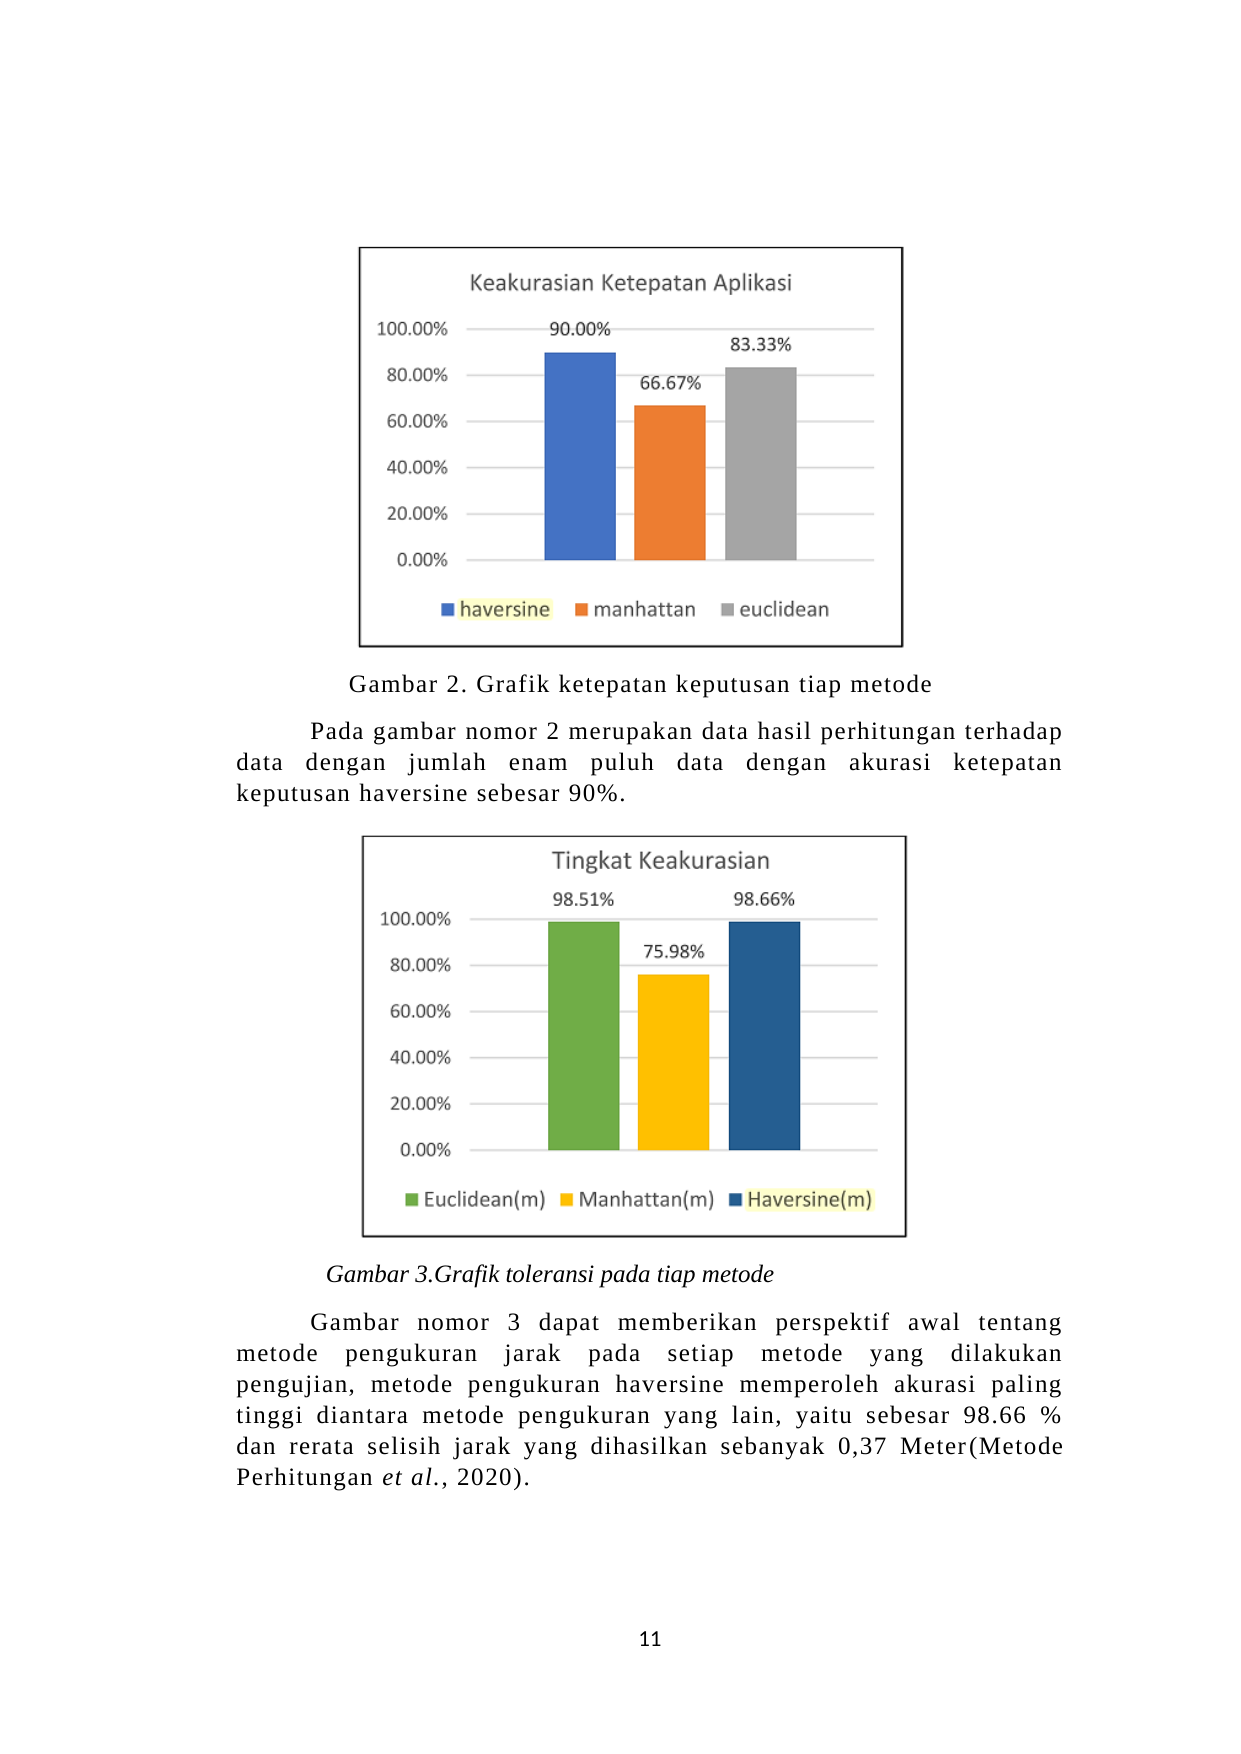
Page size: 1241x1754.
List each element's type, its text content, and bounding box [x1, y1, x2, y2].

picture [354, 826, 911, 1240]
picture [348, 236, 911, 650]
subtitle Gambar nomor 3 dapat memberikan perspektif awal tentang metode pengukuran jarak pada setiap metode yang dilakukan pengujian, metode pengukuran haversine memperoleh akurasi paling tinggi diantara metode pengukuran yang lain, yaitu sebesar 98.66 % dan rerata selisih jarak yang dihasilkan sebanyak 0,37 Meter(Metode Perhitungan et al., 2020). [236, 1307, 1063, 1491]
subtitle Pada gambar nomor 2 merupakan data hasil perhitungan terhadap data dengan jumlah enam puluh data dengan akurasi ketepatan keputusan haversine sebesar 90%. [236, 716, 1063, 807]
subtitle Gambar . Grafik ketepatan keputusan tiap metode [349, 669, 1063, 697]
